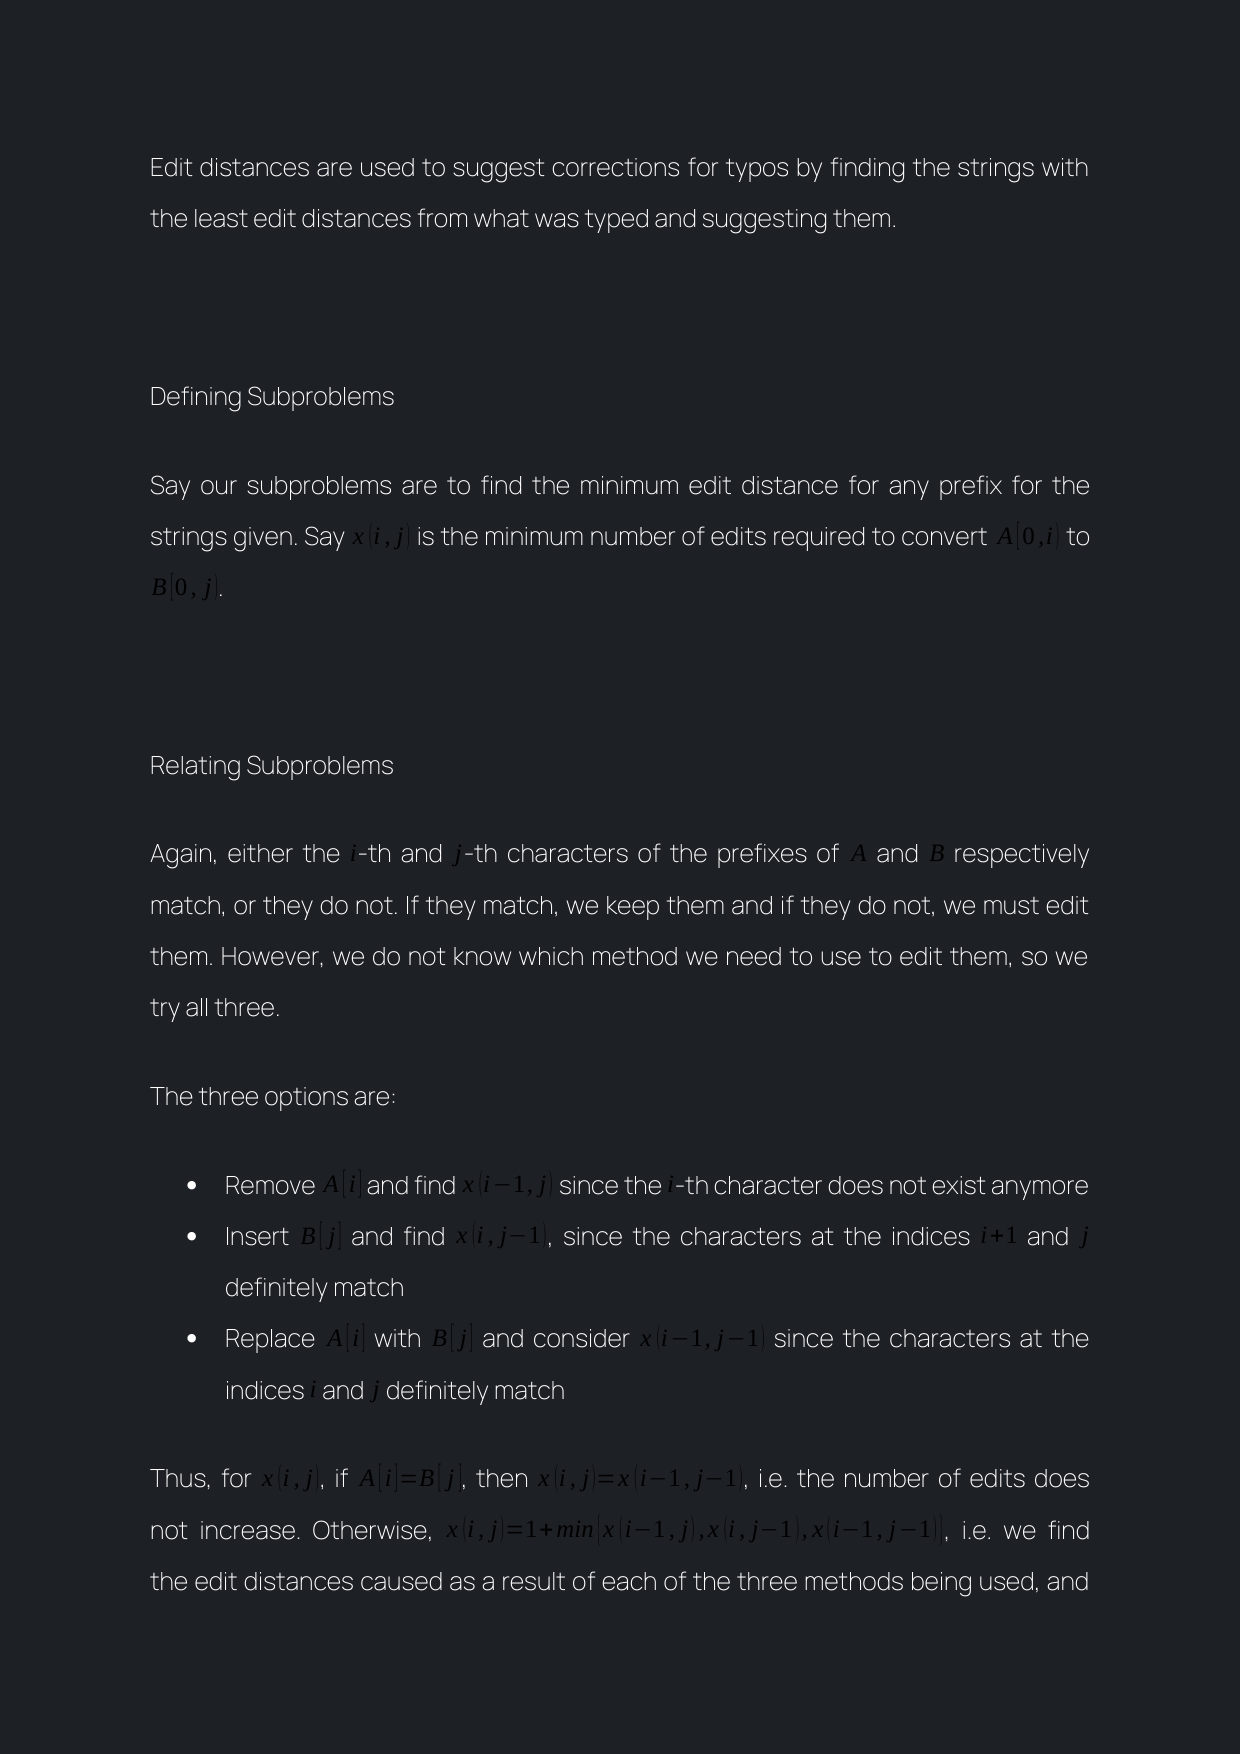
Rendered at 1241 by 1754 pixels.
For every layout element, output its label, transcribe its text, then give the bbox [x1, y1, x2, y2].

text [150, 1461, 1090, 1598]
text The three options are: [150, 1079, 1090, 1113]
list Replace with and consider since the characters at the indices and definitely match [187, 1321, 1090, 1407]
subtitle Defining Subproblems [150, 379, 1090, 413]
subtitle Relating Subproblems [150, 747, 1090, 782]
text Edit distances are used to suggest corrections for typos by finding the strings with the least edit distances from what was typed and suggesting them. [150, 150, 1090, 235]
list Insert and find , since the characters at the indices and definitely match [187, 1219, 1090, 1304]
text Again, either the -th and -th characters of the prefixes of and respectively match, or they do not. If they match, we keep them and if they do not, we must edit them. However, we do not know which method we need to use to edit them, so we try all three. [150, 836, 1090, 1024]
text Say our subproblems are to find the minimum edit distance for any prefix for the strings given. Say is the minimum number of edits required to convert to . [150, 467, 1090, 604]
list Remove and find since the -th character does not exist anymore [187, 1167, 1090, 1202]
